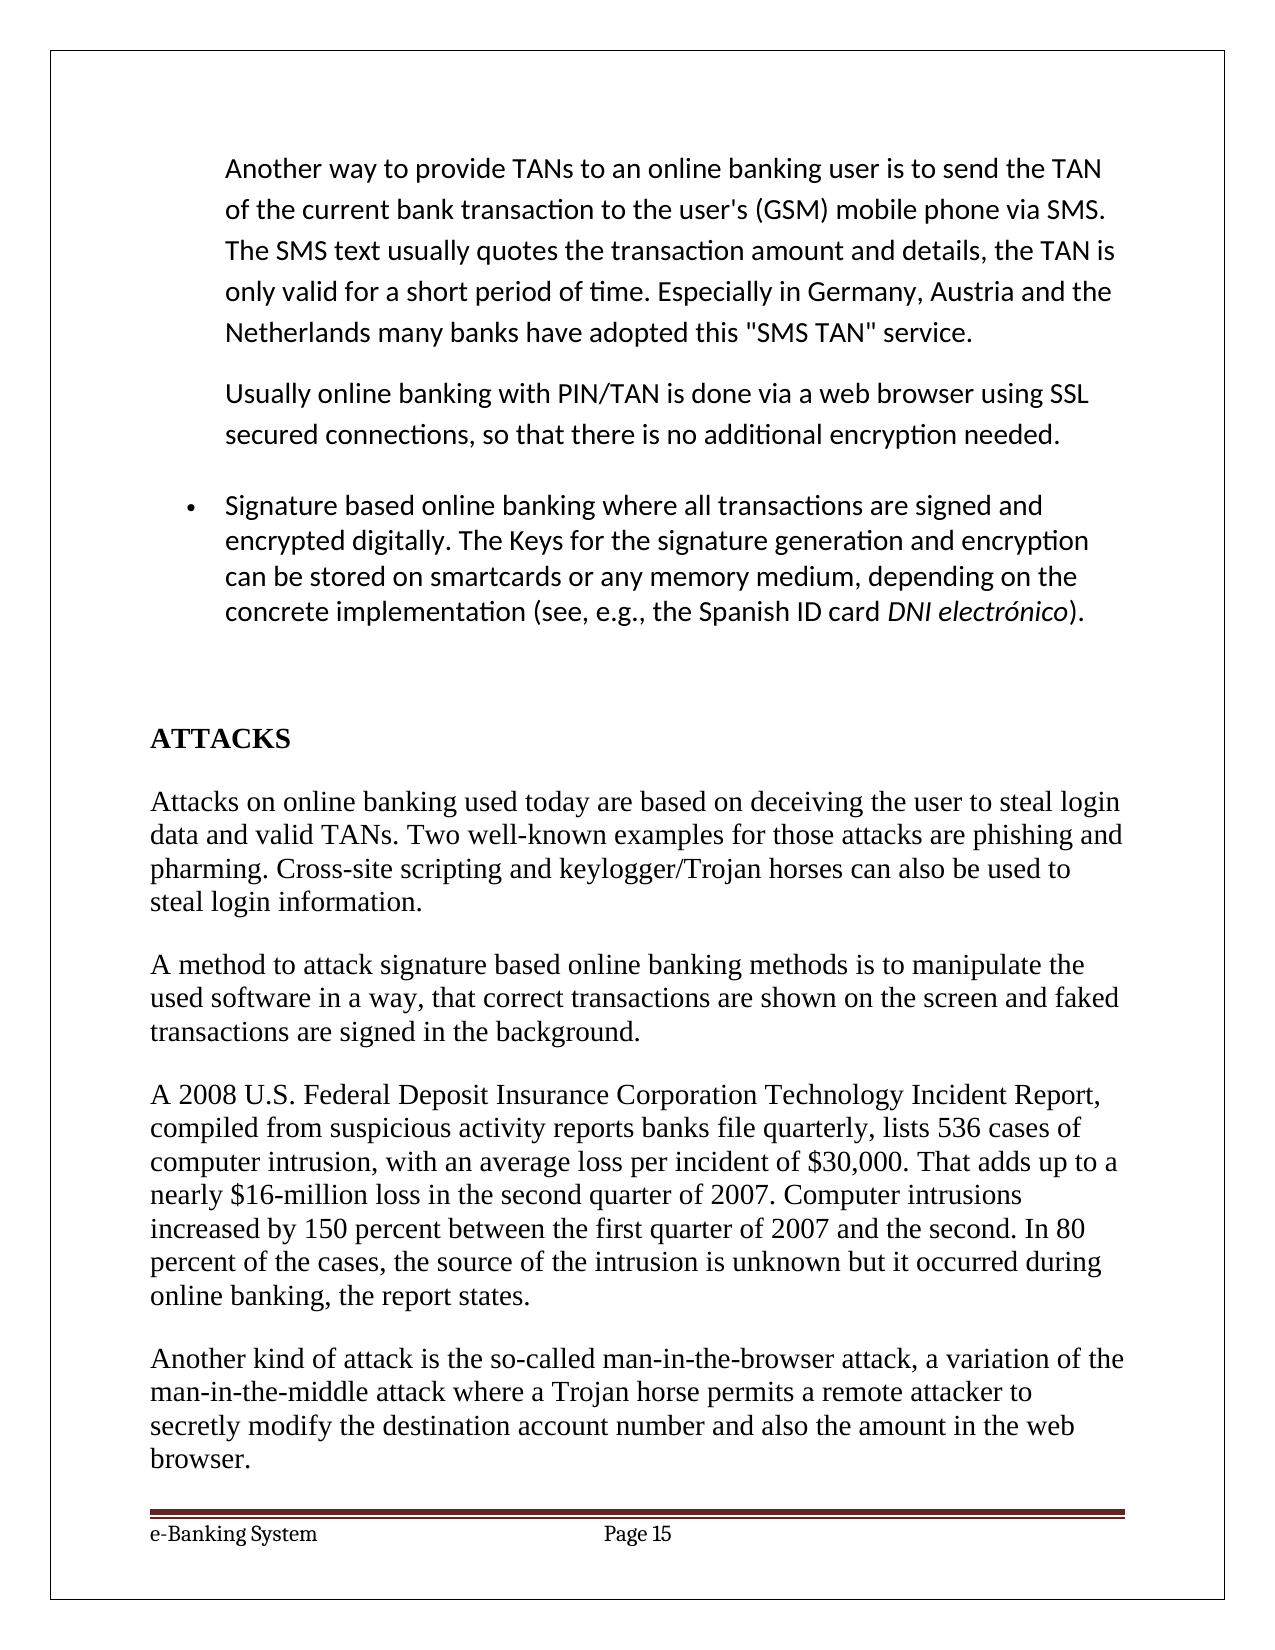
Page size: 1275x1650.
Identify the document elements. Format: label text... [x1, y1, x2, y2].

text A method to attack signature based online banking methods is to manipulate the used software in a way, that correct transactions are shown on the screen and faked transactions are signed in the background. [150, 947, 1125, 1048]
text ATTACKS [150, 721, 1125, 754]
text Another kind of attack is the so-called man-in-the-browser attack, a variation of the man-in-the-middle attack where a Trojan horse permits a remote attacker to secretly modify the destination account number and also the amount in the web browser. [150, 1341, 1125, 1475]
list Signature based online banking where all transactions are signed and encrypted digitally. The Keys for the signature generation and encryption can be stored on smartcards or any memory medium, depending on the concrete implementation (see, e.g., the Spanish ID card DNI electrónico). [187, 487, 1125, 629]
text Usually online banking with PIN/TAN is done via a web browser using SSL secured connections, so that there is no additional encryption needed. [225, 376, 1125, 452]
text Attacks on online banking used today are based on deceiving the user to steal login data and valid TANs. Two well-known examples for those attacks are phishing and pharming. Cross-site scripting and keylogger/Trojan horses can also be used to steal login information. [150, 784, 1125, 918]
text A 2008 U.S. Federal Deposit Insurance Corporation Technology Incident Report, compiled from suspicious activity reports banks file quarterly, lists 536 cases of computer intrusion, with an average loss per incident of $30,000. That adds up to a nearly $16-million loss in the second quarter of 2007. Computer intrusions increased by 150 percent between the first quarter of 2007 and the second. In 80 percent of the cases, the source of the intrusion is unknown but it occurred during online banking, the report states. [150, 1077, 1125, 1312]
text Another way to provide TANs to an online banking user is to send the TAN of the current bank transaction to the user's (GSM) mobile phone via SMS. The SMS text usually quotes the transaction amount and details, the TAN is only valid for a short period of time. Especially in Germany, Austria and the Netherlands many banks have adopted this "SMS TAN" service. [225, 150, 1125, 349]
